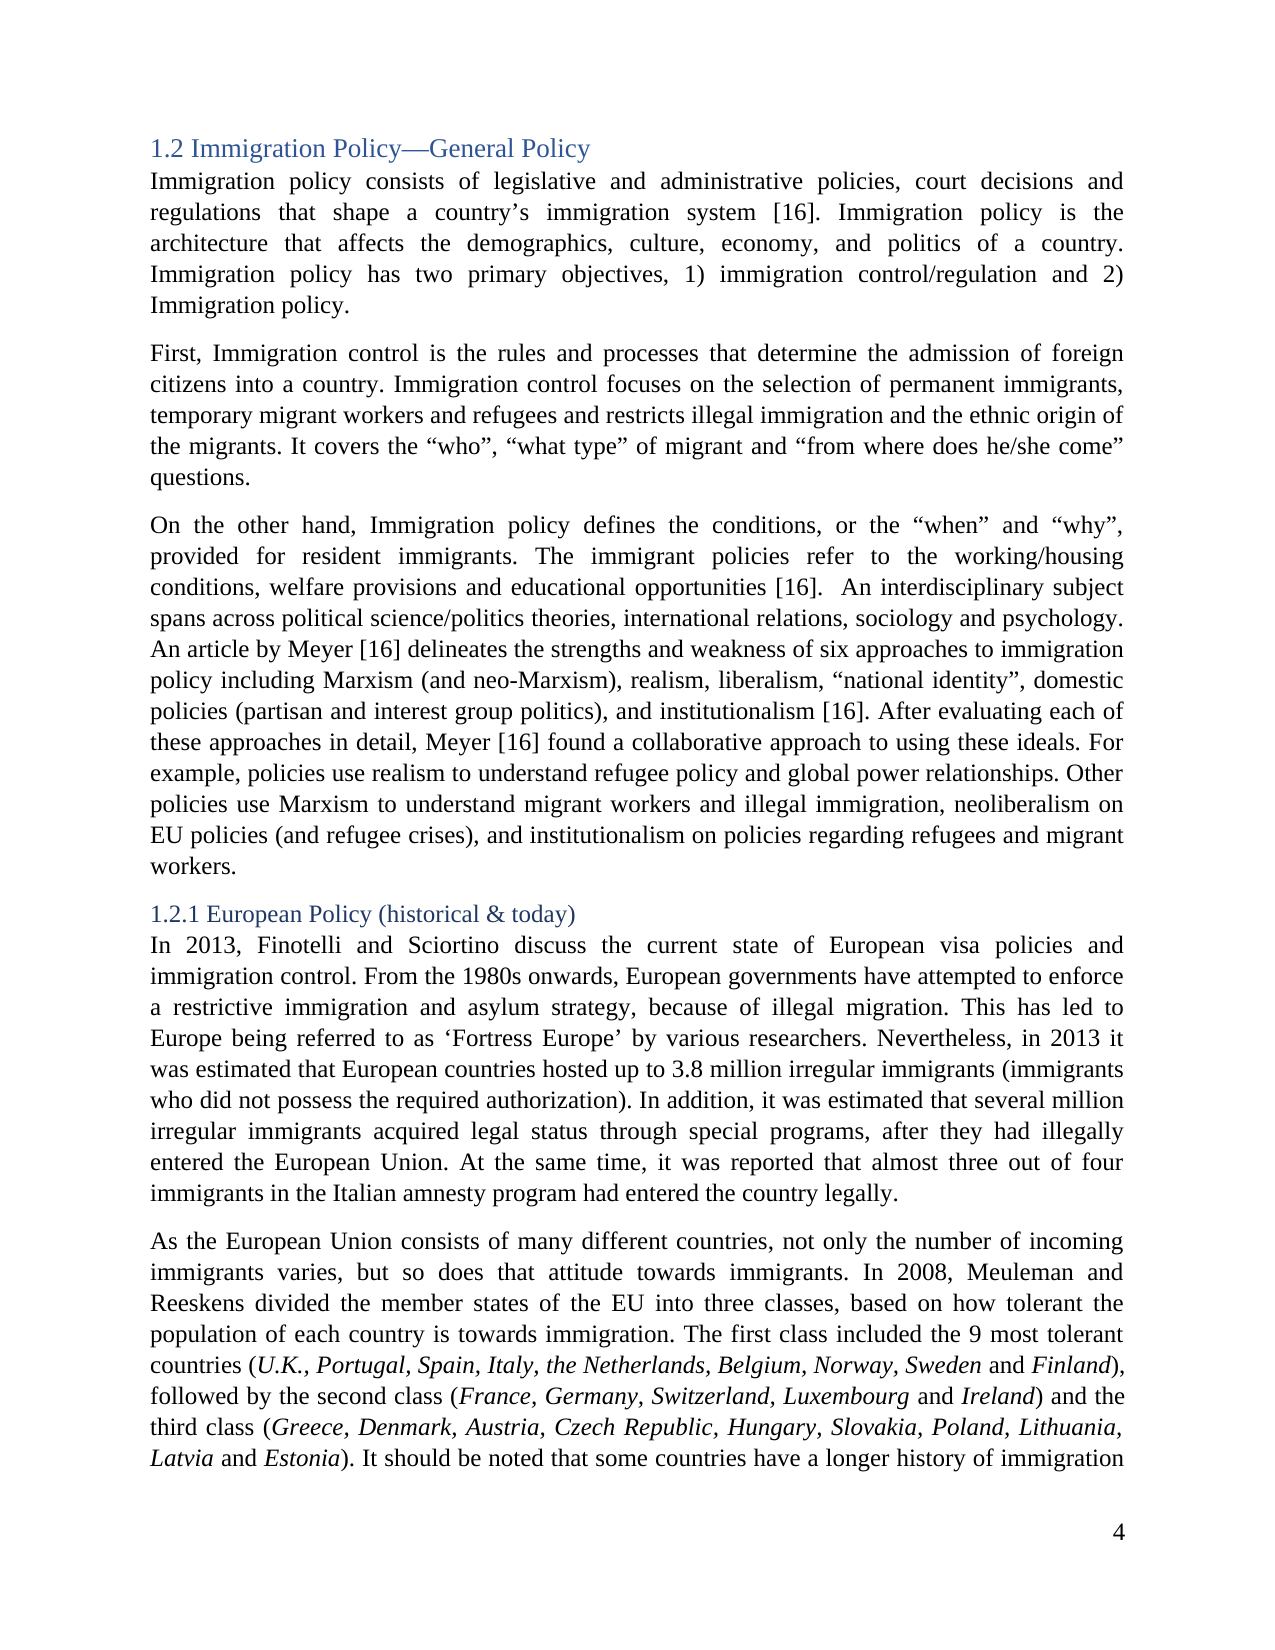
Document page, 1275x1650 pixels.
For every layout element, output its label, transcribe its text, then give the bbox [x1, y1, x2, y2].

subtitle 1.2.1 European Policy (historical & today) [150, 899, 1125, 928]
subtitle 1.2 Immigration Policy—General Policy [150, 132, 1125, 164]
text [150, 1226, 1125, 1472]
text In 2013, Finotelli and Sciortino discuss the current state of European visa policies and immigration control. From the 1980s onwards, European governments have attempted to enforce a restrictive immigration and asylum strategy, because of illegal migration. This has led to Europe being referred to as ‘Fortress Europe’ by various researchers. Nevertheless, in 2013 it was estimated that European countries hosted up to 3.8 million irregular immigrants (immigrants who did not possess the required authorization). In addition, it was estimated that several million irregular immigrants acquired legal status through special programs, after they had illegally entered the European Union. At the same time, it was reported that almost three out of four immigrants in the Italian amnesty program had entered the country legally. [150, 930, 1125, 1207]
text On the other hand, Immigration policy defines the conditions, or the “when” and “why”, provided for resident immigrants. The immigrant policies refer to the working/housing conditions, welfare provisions and educational opportunities [16]. An interdisciplinary subject spans across political science/politics theories, international relations, sociology and psychology. An article by Meyer [16] delineates the strengths and weakness of six approaches to immigration policy including Marxism (and neo-Marxism), realism, liberalism, “national identity”, domestic policies (partisan and interest group politics), and institutionalism [16]. After evaluating each of these approaches in detail, Meyer [16] found a collaborative approach to using these ideals. For example, policies use realism to understand refugee policy and global power relationships. Other policies use Marxism to understand migrant workers and illegal immigration, neoliberalism on EU policies (and refugee crises), and institutionalism on policies regarding refugees and migrant workers. [150, 510, 1125, 880]
text First, Immigration control is the rules and processes that determine the admission of foreign citizens into a country. Immigration control focuses on the selection of permanent immigrants, temporary migrant workers and refugees and restricts illegal immigration and the ethnic origin of the migrants. It covers the “who”, “what type” of migrant and “from where does he/she come” questions. [150, 338, 1125, 491]
text Immigration policy consists of legislative and administrative policies, court decisions and regulations that shape a country’s immigration system [16]. Immigration policy is the architecture that affects the demographics, culture, economy, and politics of a country. Immigration policy has two primary objectives, 1) immigration control/regulation and 2) Immigration policy. [150, 166, 1125, 319]
